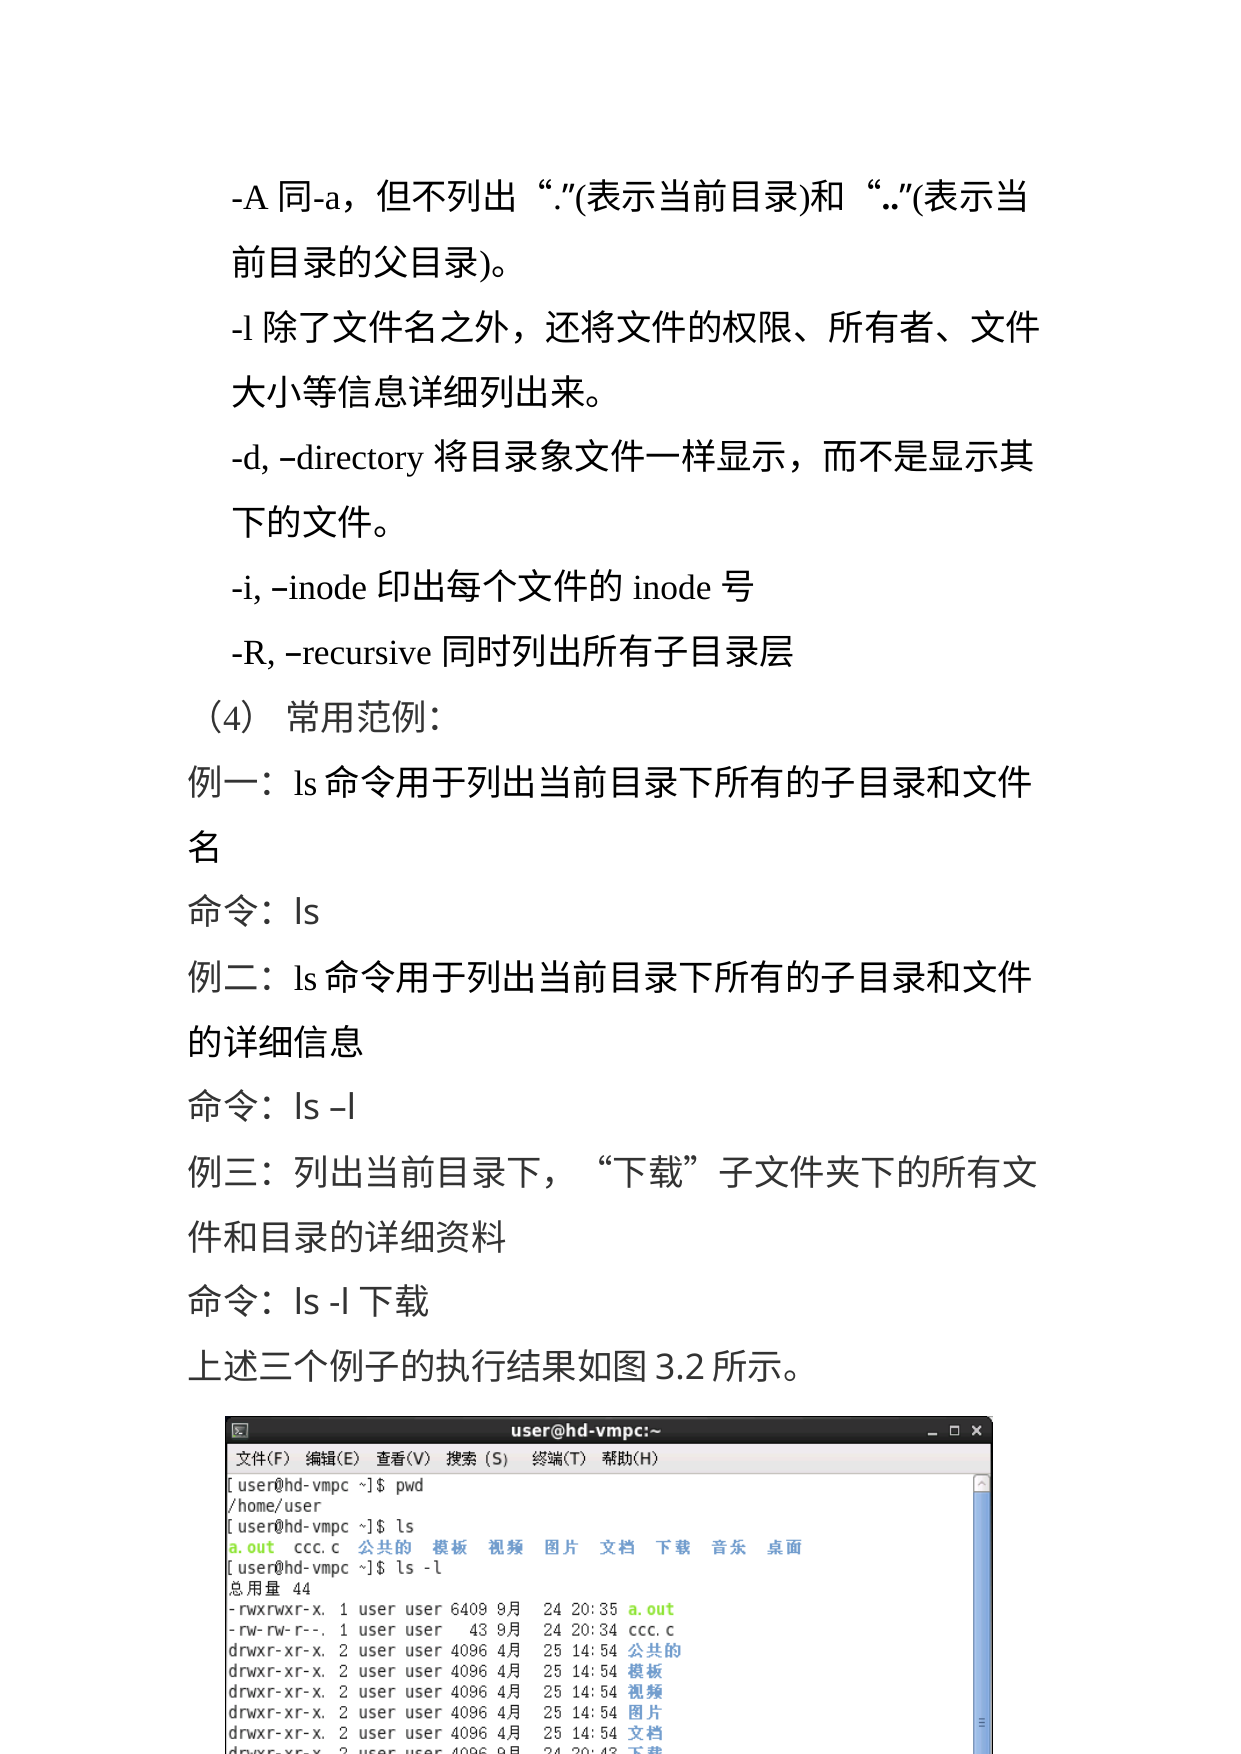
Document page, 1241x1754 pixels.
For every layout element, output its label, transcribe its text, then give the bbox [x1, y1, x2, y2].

text 例二：ls命令用于列出当前目录下所有的子目录和文件的详细信息 [187, 942, 1053, 1072]
text -i, –inode 印出每个文件的 inode 号 [231, 552, 1053, 617]
text -R, –recursive 同时列出所有子目录层 [231, 617, 1053, 682]
text -l 除了文件名之外，还将文件的权限、所有者、文件大小等信息详细列出来。 [231, 292, 1053, 422]
text 例一：ls命令用于列出当前目录下所有的子目录和文件名 [187, 747, 1053, 877]
picture [225, 1416, 993, 1754]
text 命令：ls -l 下载 [187, 1267, 1053, 1332]
text -A 同-a，但不列出“.”(表示当前目录)和“..”(表示当前目录的父目录)。 [231, 162, 1053, 292]
text -d, –directory 将目录象文件一样显示，而不是显示其下的文件。 [231, 422, 1053, 552]
text （4） 常用范例： [187, 682, 1053, 747]
text 例三：列出当前目录下，“下载”子文件夹下的所有文件和目录的详细资料 [187, 1137, 1053, 1267]
text 命令：ls –l [187, 1072, 1053, 1137]
text 命令：ls [187, 877, 1053, 942]
text 上述三个例子的执行结果如图3.2所示。 [187, 1332, 1053, 1397]
